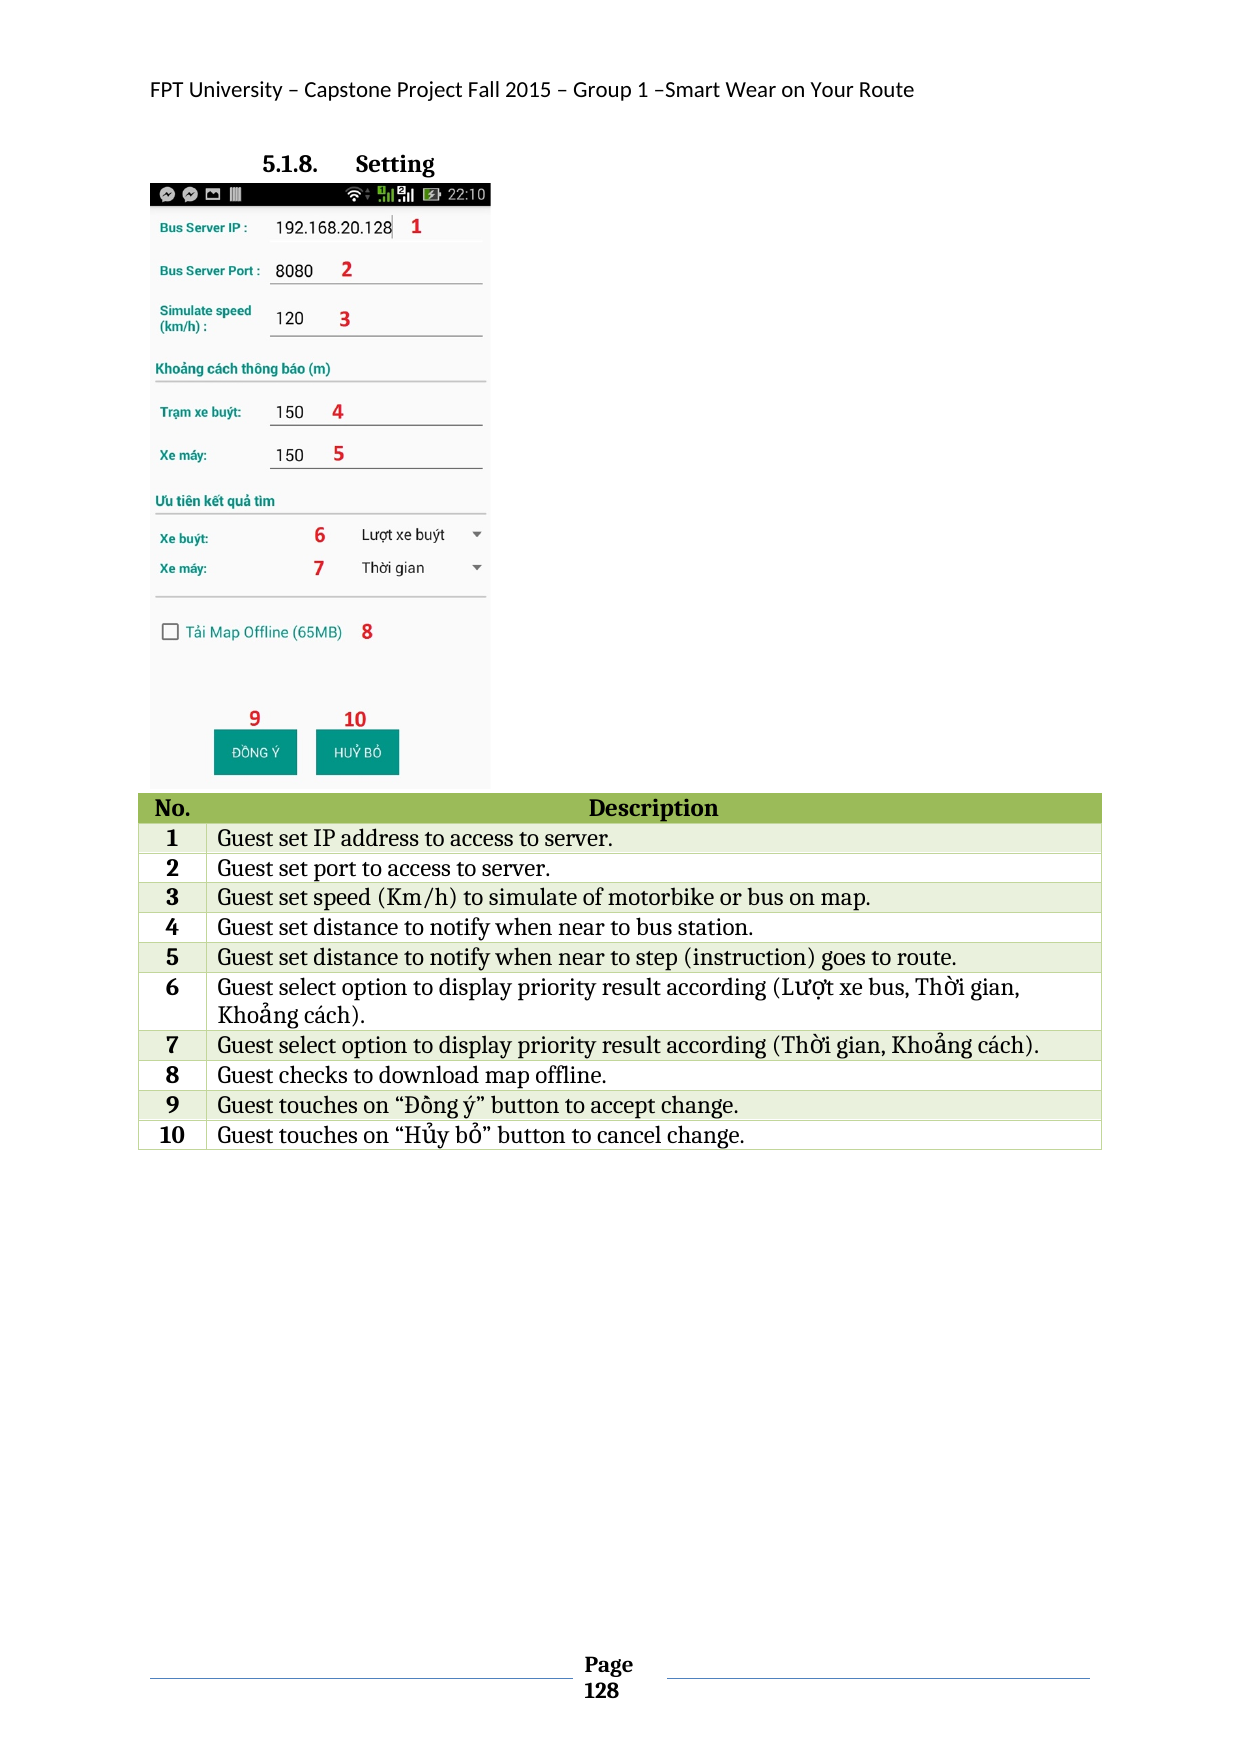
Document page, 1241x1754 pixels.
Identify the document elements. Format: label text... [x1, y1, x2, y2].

table_cell Guest set distance to notify when near to bus station. [207, 913, 1101, 942]
table_cell Guest set distance to notify when near to step (instruction) goes to route. [207, 943, 1101, 972]
table_cell Guest set port to access to server. [207, 854, 1101, 882]
table_cell Guest touches on “Đồng ý” button to accept change. [207, 1091, 1101, 1119]
table_cell Guest select option to display priority result according (Lượt xe bus, Thời gian, Khoảng cách). [207, 973, 1101, 1030]
table_cell 7 [139, 1031, 206, 1060]
table_cell 8 [139, 1061, 206, 1090]
table_cell 9 [139, 1091, 206, 1119]
table_cell 3 [139, 883, 206, 912]
table_cell Guest touches on “Hủy bỏ” button to cancel change. [207, 1121, 1101, 1149]
table_cell Guest checks to download map offline. [207, 1061, 1101, 1090]
table_cell 2 [139, 854, 206, 882]
table_cell 1 [139, 824, 206, 852]
table_cell 6 [139, 973, 206, 1030]
table_cell Guest select option to display priority result according (Thời gian, Khoảng cách). [207, 1031, 1101, 1060]
subtitle Setting [262, 150, 1090, 179]
table_cell 5 [139, 943, 206, 972]
table_cell Guest set speed (Km/h) to simulate of motorbike or bus on map. [207, 883, 1101, 912]
table_header Description [207, 794, 1101, 823]
table_header No. [139, 794, 206, 823]
table_cell 4 [139, 913, 206, 942]
table_cell 10 [139, 1121, 206, 1149]
table_cell Guest set IP address to access to server. [207, 824, 1101, 852]
picture [150, 183, 491, 789]
